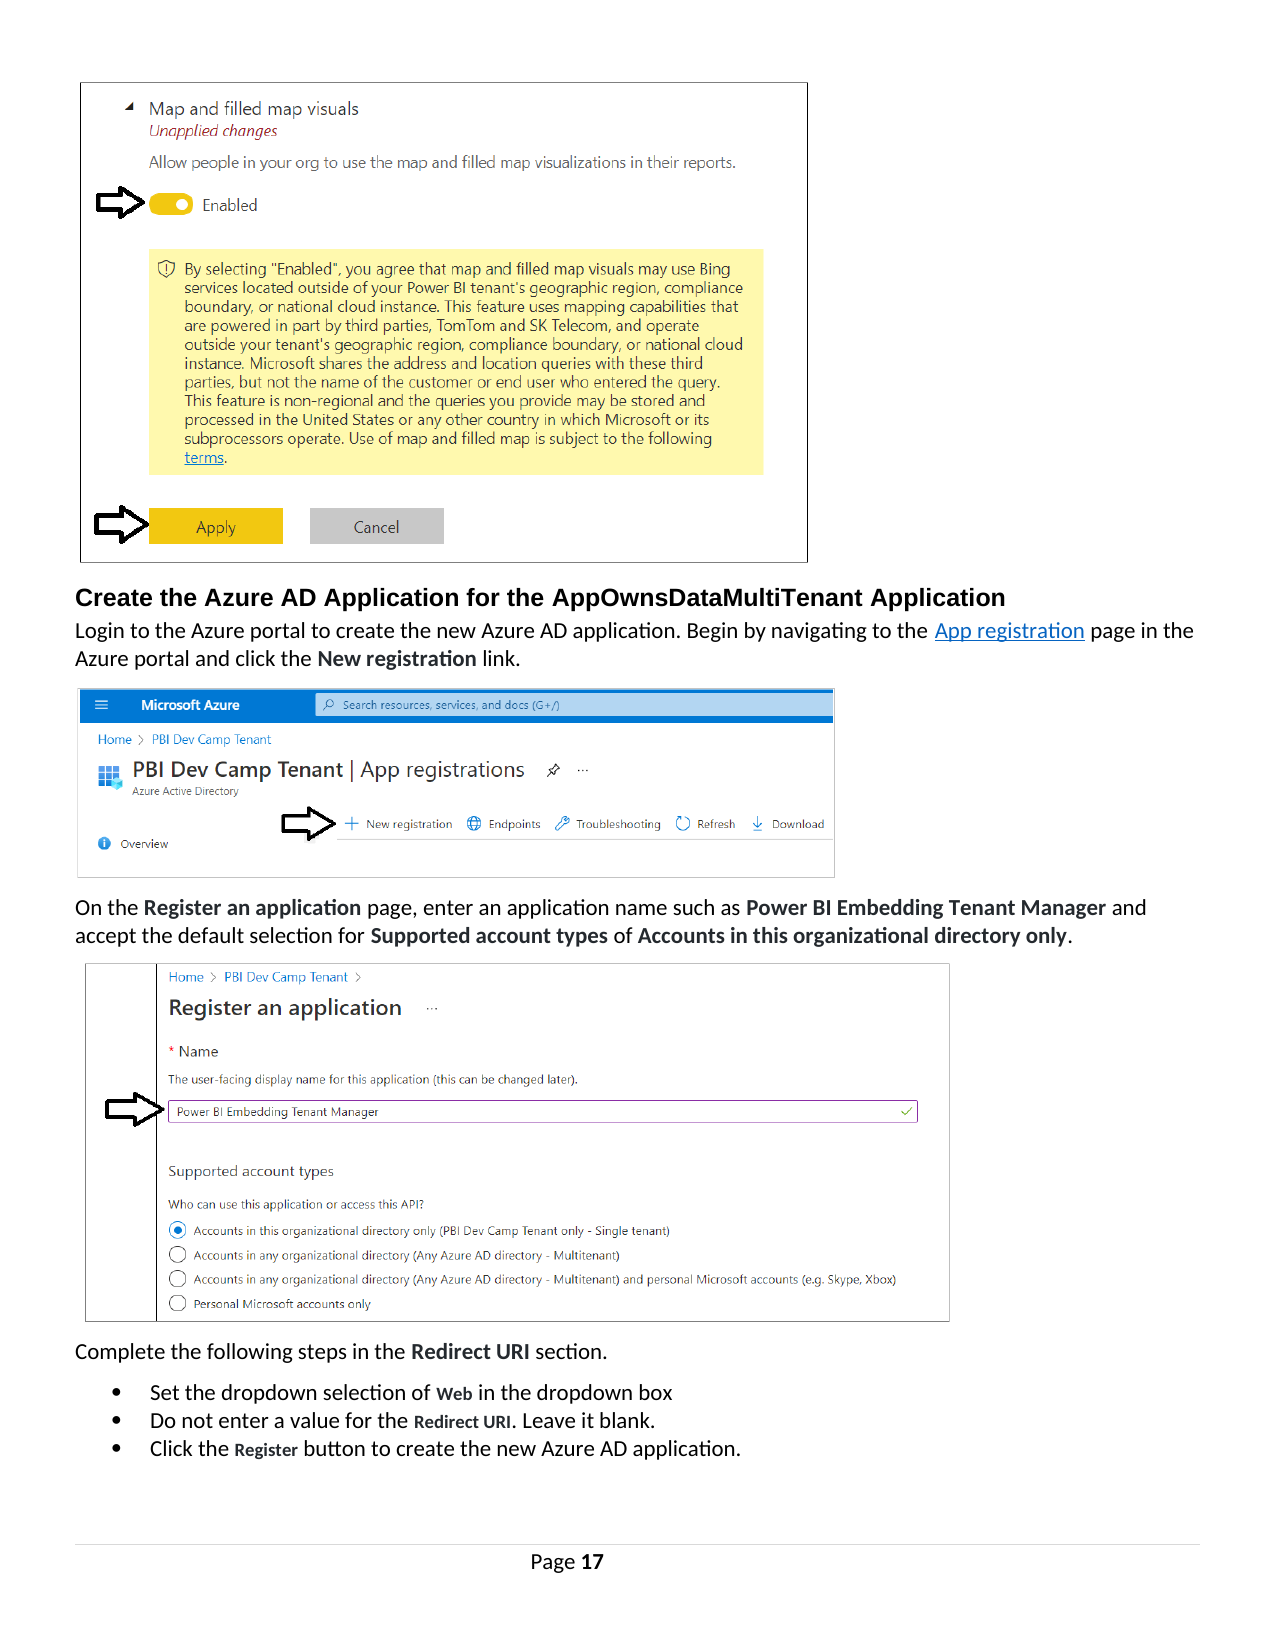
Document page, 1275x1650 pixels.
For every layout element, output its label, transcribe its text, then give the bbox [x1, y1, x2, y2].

picture [75, 961, 952, 1325]
text On the Register an application page, enter an application name such as Power BI Embedding Tenant Manager and accept the default selection for Supported account types of Accounts in this organizational directory only. [75, 893, 1200, 949]
list Click the Register button to create the new Azure AD application. [112, 1434, 1200, 1462]
text Complete the following steps in the Redirect URI section. [75, 1337, 1200, 1365]
list Do not enter a value for the Redirect URI. Leave it blank. [112, 1406, 1200, 1434]
list Set the dropdown selection of Web in the dropdown box [112, 1378, 1200, 1406]
picture [75, 75, 814, 571]
picture [75, 684, 840, 881]
text Login to the Azure portal to create the new Azure AD application. Begin by navigating to the App registration page in the Azure portal and click the New registration link. [75, 616, 1200, 672]
subtitle Create the Azure AD Application for the AppOwnsDataMultiTenant Application [75, 583, 1200, 612]
